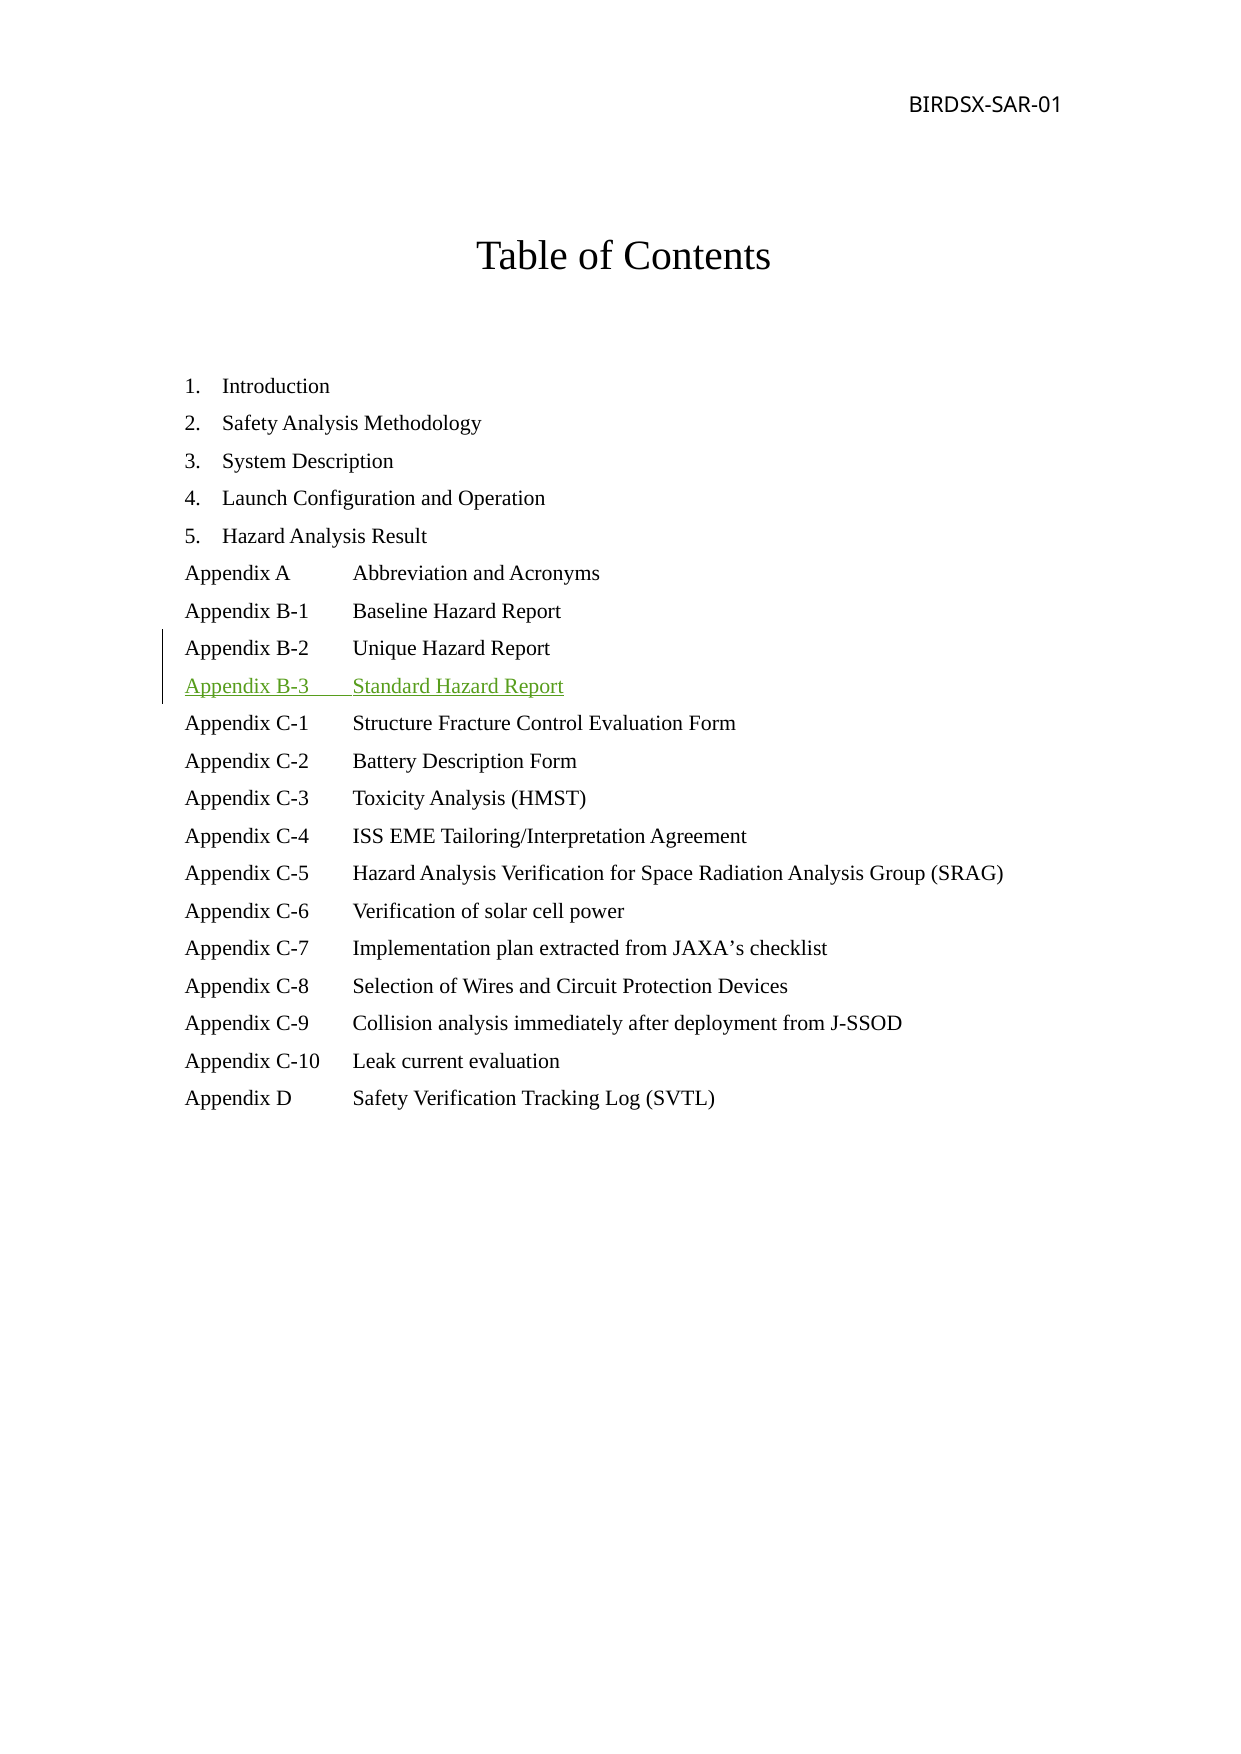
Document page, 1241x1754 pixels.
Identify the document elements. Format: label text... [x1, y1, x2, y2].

text Appendix C-6 Verification of solar cell power [177, 892, 1063, 929]
text Appendix D Safety Verification Tracking Log (SVTL) [177, 1079, 1063, 1117]
text Appendix C-1 Structure Fracture Control Evaluation Form [184, 704, 1063, 742]
text Appendix C-8 Selection of Wires and Circuit Protection Devices [177, 967, 1063, 1004]
text Appendix C-9 Collision analysis immediately after deployment from J-SSOD [177, 1004, 1063, 1042]
text Appendix A Abbreviation and Acronyms [184, 554, 1063, 592]
text Appendix C-5 Hazard Analysis Verification for Space Radiation Analysis Group (SRAG) [177, 854, 1063, 892]
text Appendix C-2 Battery Description Form [177, 742, 1063, 779]
list Launch Configuration and Operation [184, 479, 1063, 517]
text Appendix B-2 Unique Hazard Report [184, 629, 1063, 667]
list Hazard Analysis Result [184, 517, 1063, 554]
text Appendix C-7 Implementation plan extracted from JAXAʼs checklist [177, 929, 1063, 967]
text Appendix B-1 Baseline Hazard Report [184, 592, 1063, 629]
text Appendix C-10 Leak current evaluation [177, 1042, 1063, 1079]
text Table of Contents [177, 217, 1063, 292]
list Safety Analysis Methodology [184, 404, 1063, 442]
list System Description [184, 442, 1063, 479]
text Appendix C-3 Toxicity Analysis (HMST) [177, 779, 1063, 817]
text Appendix C-4 ISS EME Tailoring/Interpretation Agreement [177, 817, 1063, 854]
list Introduction [184, 367, 1063, 404]
